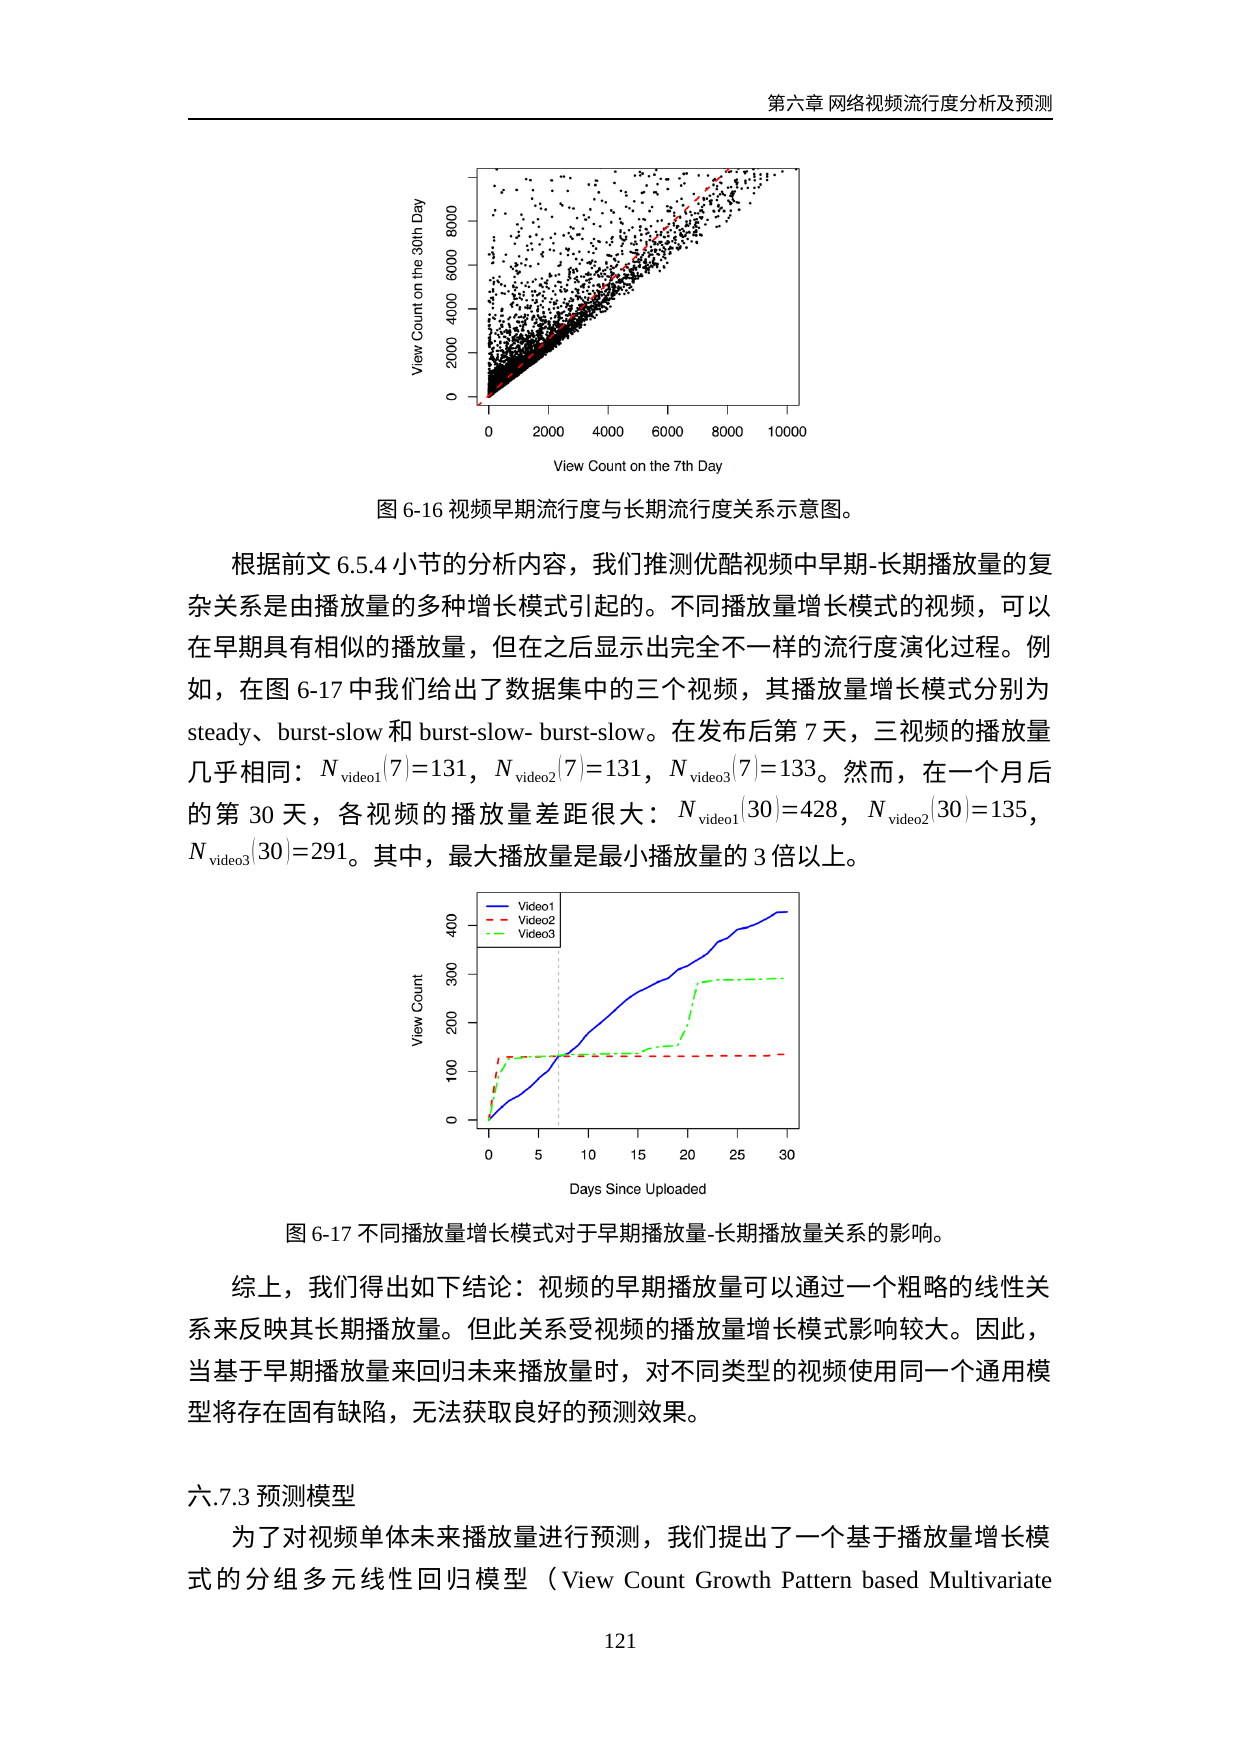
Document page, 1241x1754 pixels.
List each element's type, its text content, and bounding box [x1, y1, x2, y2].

picture [406, 150, 835, 493]
text 综上，我们得出如下结论：视频的早期播放量可以通过一个粗略的线性关系来反映其长期播放量。但此关系受视频的播放量增长模式影响较大。因此，当基于早期播放量来回归未来播放量时，对不同类型的视频使用同一个通用模型将存在固有缺陷，无法获取良好的预测效果。 [187, 1263, 1053, 1430]
text 图6-16 视频早期流行度与长期流行度关系示意图。 [187, 492, 1053, 524]
text 图6-17 不同播放量增长模式对于早期播放量-长期播放量关系的影响。 [187, 1216, 1053, 1247]
picture [406, 873, 835, 1216]
text 预测模型 [187, 1472, 1053, 1513]
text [187, 1513, 1053, 1597]
text 根据前文6.5.4小节的分析内容，我们推测优酷视频中早期-长期播放量的复杂关系是由播放量的多种增长模式引起的。不同播放量增长模式的视频，可以在早期具有相似的播放量，但在之后显示出完全不一样的流行度演化过程。例如，在图6-17中我们给出了数据集中的三个视频，其播放量增长模式分别为steady、burst-slow和burst-slow- burst-slow。在发布后第7天，三视频的播放量几乎相同：，，。然而，在一个月后的第30天，各视频的播放量差距很大：，，。其中，最大播放量是最小播放量的3倍以上。 [187, 540, 1053, 873]
